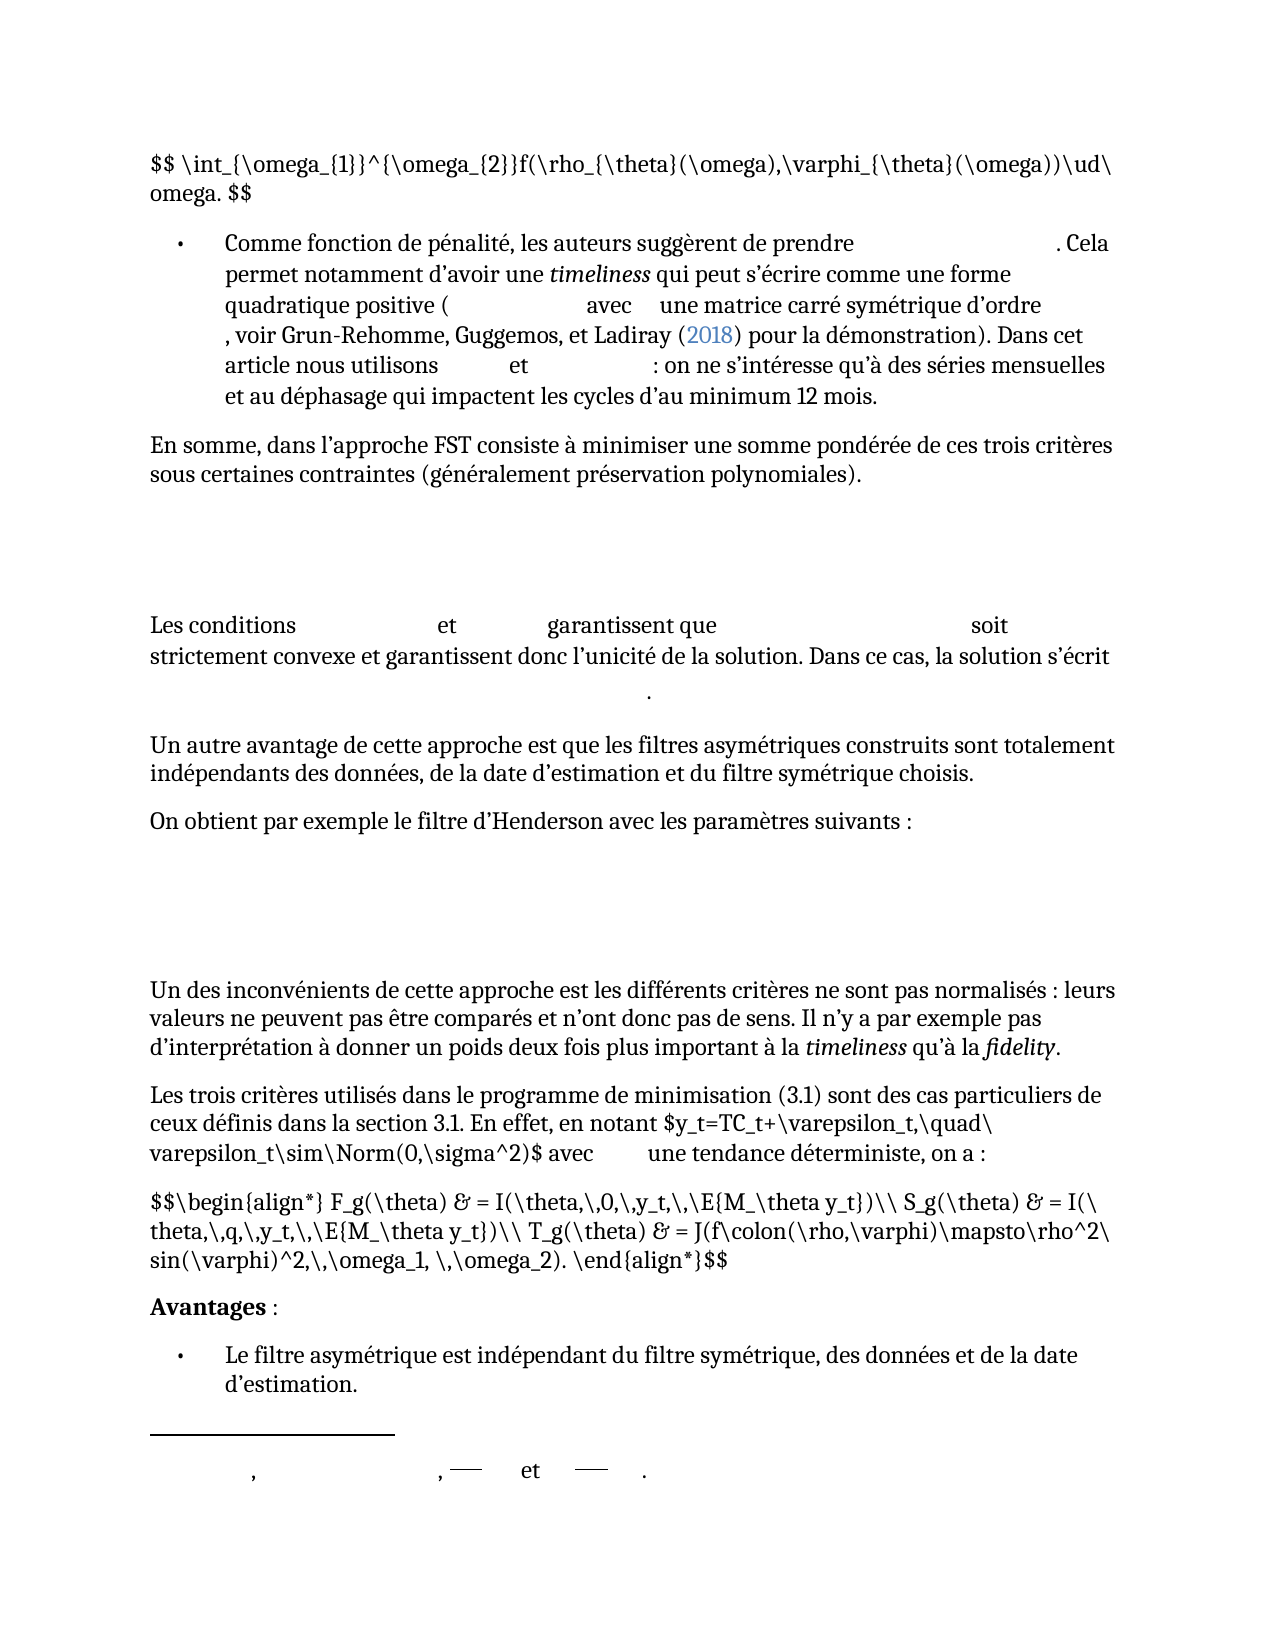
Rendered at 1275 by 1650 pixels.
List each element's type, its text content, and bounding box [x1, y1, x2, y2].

text $$\begin{align*} F_g(\theta) & = I(\theta,\,0,\,y_t,\,\E{M_\theta y_t})\\ S_g(\theta) & = I(\theta,\,q,\,y_t,\,\E{M_\theta y_t})\\ T_g(\theta) & = J(f\colon(\rho,\varphi)\mapsto\rho^2\sin(\varphi)^2,\,\omega_1, \,\omega_2). \end{align*}$$ [150, 1188, 1125, 1274]
list Comme fonction de pénalité, les auteurs suggèrent de prendre . Cela permet notamment d’avoir une timeliness qui peut s’écrire comme une forme quadratique positive ( avec une matrice carré symétrique d’ordre , voir Grun-Rehomme, Guggemos, et Ladiray (2018) pour la démonstration). Dans cet article nous utilisons et : on ne s’intéresse qu’à des séries mensuelles et au déphasage qui impactent les cycles d’au minimum 12 mois. [175, 226, 1125, 410]
text Avantages : [150, 1293, 1125, 1322]
text Les trois critères utilisés dans le programme de minimisation (3.1) sont des cas particuliers de ceux définis dans la section 3.1. En effet, en notant $y_t=TC_t+\varepsilon_t,\quad\varepsilon_t\sim\Norm(0,\sigma^2)$ avec une tendance déterministe, on a : [150, 1081, 1125, 1169]
text Les conditions et garantissent que soit strictement convexe et garantissent donc l’unicité de la solution. Dans ce cas, la solution s’écrit . [150, 609, 1125, 712]
text Un des inconvénients de cette approche est les différents critères ne sont pas normalisés : leurs valeurs ne peuvent pas être comparés et n’ont donc pas de sens. Il n’y a par exemple pas d’interprétation à donner un poids deux fois plus important à la timeliness qu’à la fidelity. [150, 976, 1125, 1062]
text Un autre avantage de cette approche est que les filtres asymétriques construits sont totalement indépendants des données, de la date d’estimation et du filtre symétrique choisis. [150, 731, 1125, 788]
list Le filtre asymétrique est indépendant du filtre symétrique, des données et de la date d’estimation. [175, 1341, 1125, 1398]
text $$ \int_{\omega_{1}}^{\omega_{2}}f(\rho_{\theta}(\omega),\varphi_{\theta}(\omega))\ud\omega. $$ [150, 150, 1125, 207]
text En somme, dans l’approche FST consiste à minimiser une somme pondérée de ces trois critères sous certaines contraintes (généralement préservation polynomiales). [150, 431, 1125, 489]
text On obtient par exemple le filtre d’Henderson avec les paramètres suivants : [150, 807, 1125, 836]
